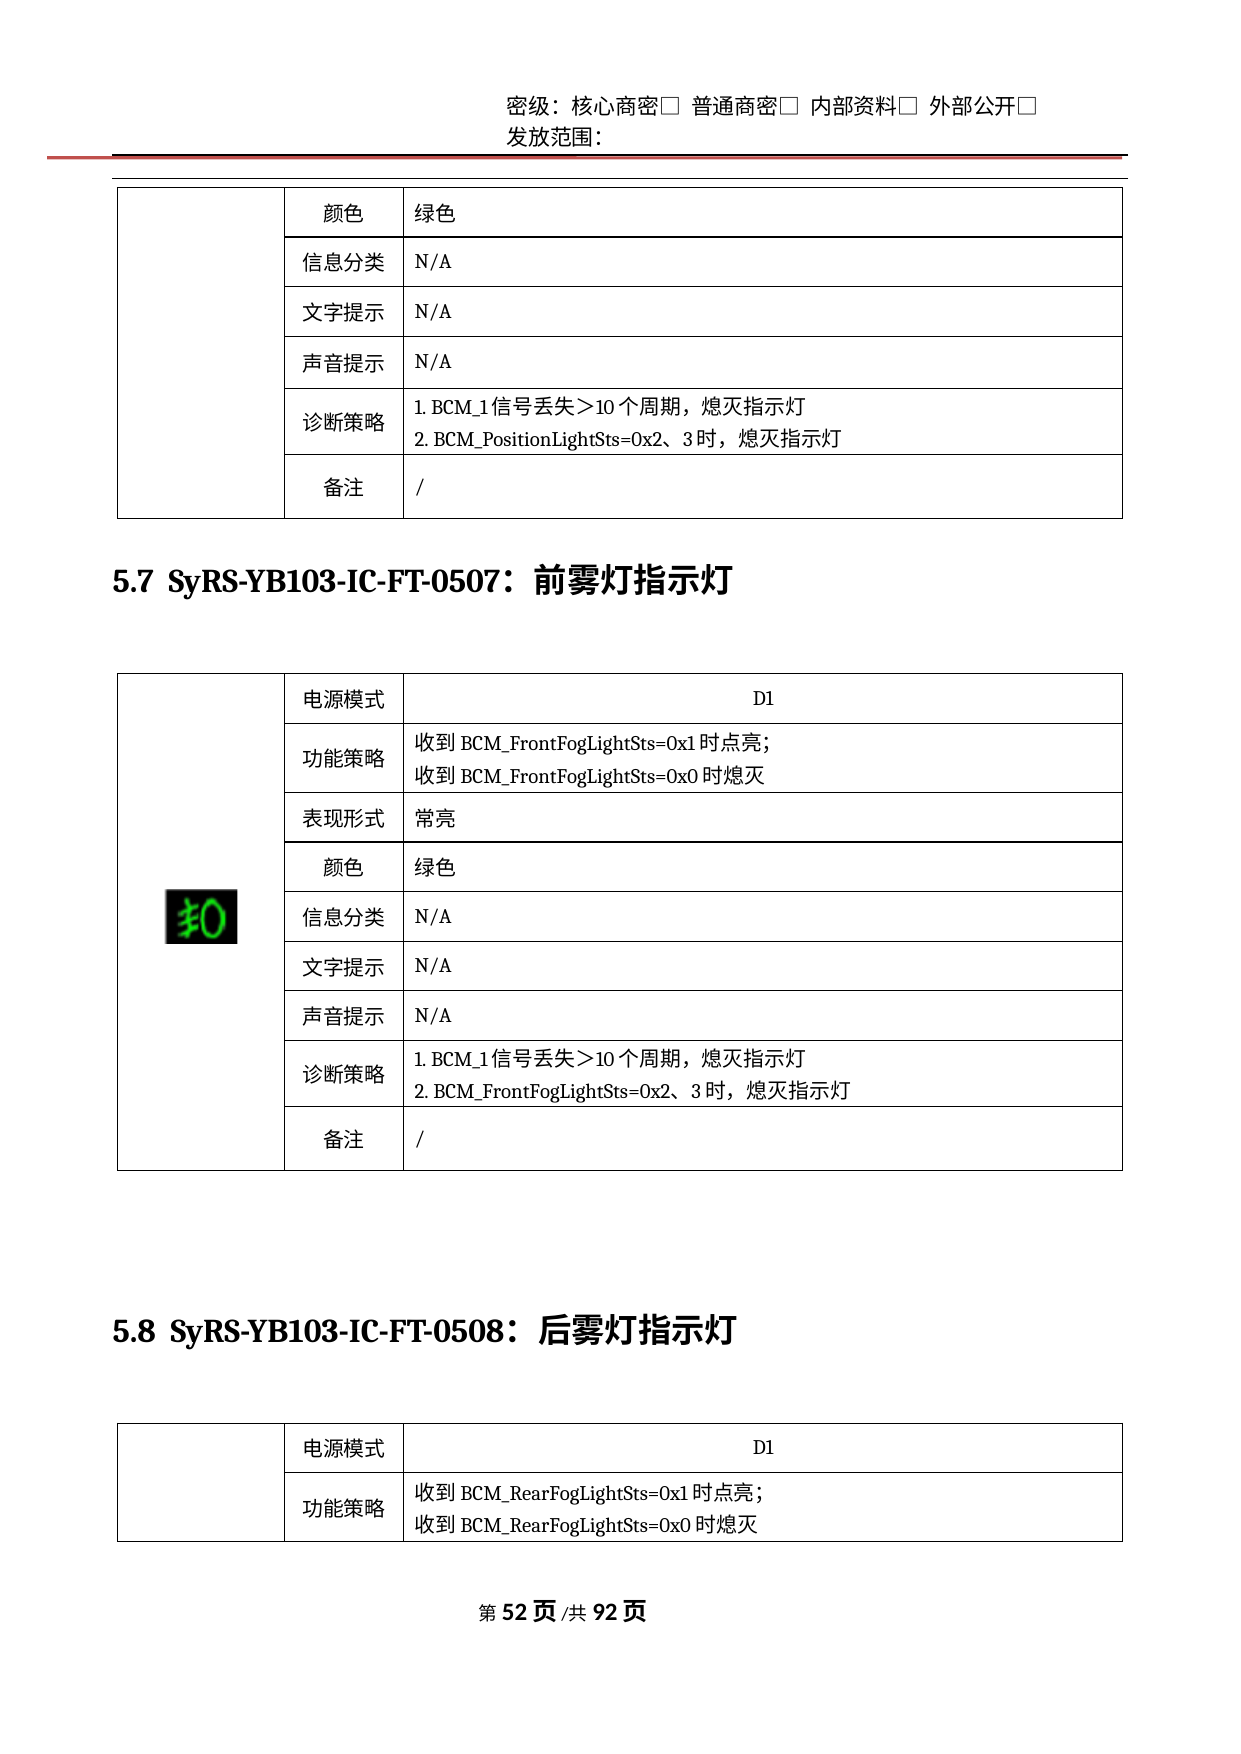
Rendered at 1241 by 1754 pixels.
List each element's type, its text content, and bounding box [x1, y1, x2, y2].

table_cell 收到BCM_FrontFogLightSts=0x1时点亮； 收到BCM_FrontFogLightSts=0x0时熄灭 [404, 724, 1122, 792]
table_cell N/A [404, 942, 1122, 990]
table_header [118, 674, 284, 1169]
table_cell / [404, 1107, 1122, 1169]
subtitle 5.7 SyRS-YB103-IC-FT-0507：前雾灯指示灯 [112, 546, 1128, 611]
table_cell 文字提示 [285, 942, 403, 990]
table_cell 诊断策略 [285, 1041, 403, 1106]
table_cell 信息分类 [285, 892, 403, 941]
table_cell N/A [404, 337, 1122, 388]
table_cell 颜色 [285, 843, 403, 891]
table_cell 绿色 [404, 843, 1122, 891]
table_cell 表现形式 [285, 793, 403, 841]
table_cell N/A [404, 287, 1122, 336]
table_cell 声音提示 [285, 337, 403, 388]
table_cell 功能策略 [285, 724, 403, 792]
table_cell N/A [404, 892, 1122, 941]
table_cell 备注 [285, 1107, 403, 1169]
table_cell 颜色 [285, 188, 403, 236]
table_cell 诊断策略 [285, 389, 403, 454]
table_cell 收到BCM_RearFogLightSts=0x1时点亮； 收到BCM_RearFogLightSts=0x0时熄灭 [404, 1473, 1122, 1541]
table_cell BCM_1信号丢失＞10个周期，熄灭指示灯 BCM_PositionLightSts=0x2、3时，熄灭指示灯 [404, 389, 1122, 454]
table_cell 绿色 [404, 188, 1122, 236]
picture [164, 889, 238, 944]
table_cell 功能策略 [285, 1473, 403, 1541]
table_header 电源模式 [285, 1424, 403, 1472]
table_header [118, 1424, 284, 1541]
table_cell N/A [404, 238, 1122, 286]
table_cell 声音提示 [285, 991, 403, 1040]
table_cell 信息分类 [285, 238, 403, 286]
subtitle 5.8 SyRS-YB103-IC-FT-0508：后雾灯指示灯 [112, 1295, 1128, 1360]
table_cell N/A [404, 991, 1122, 1040]
table_cell BCM_1信号丢失＞10个周期，熄灭指示灯 BCM_FrontFogLightSts=0x2、3时，熄灭指示灯 [404, 1041, 1122, 1106]
table_cell 文字提示 [285, 287, 403, 336]
table_cell 常亮 [404, 793, 1122, 841]
table_cell 备注 [285, 455, 403, 518]
table_header 电源模式 [285, 674, 403, 723]
table_header D1 [404, 674, 1122, 723]
table_header D1 [404, 1424, 1122, 1472]
table_cell / [404, 455, 1122, 518]
